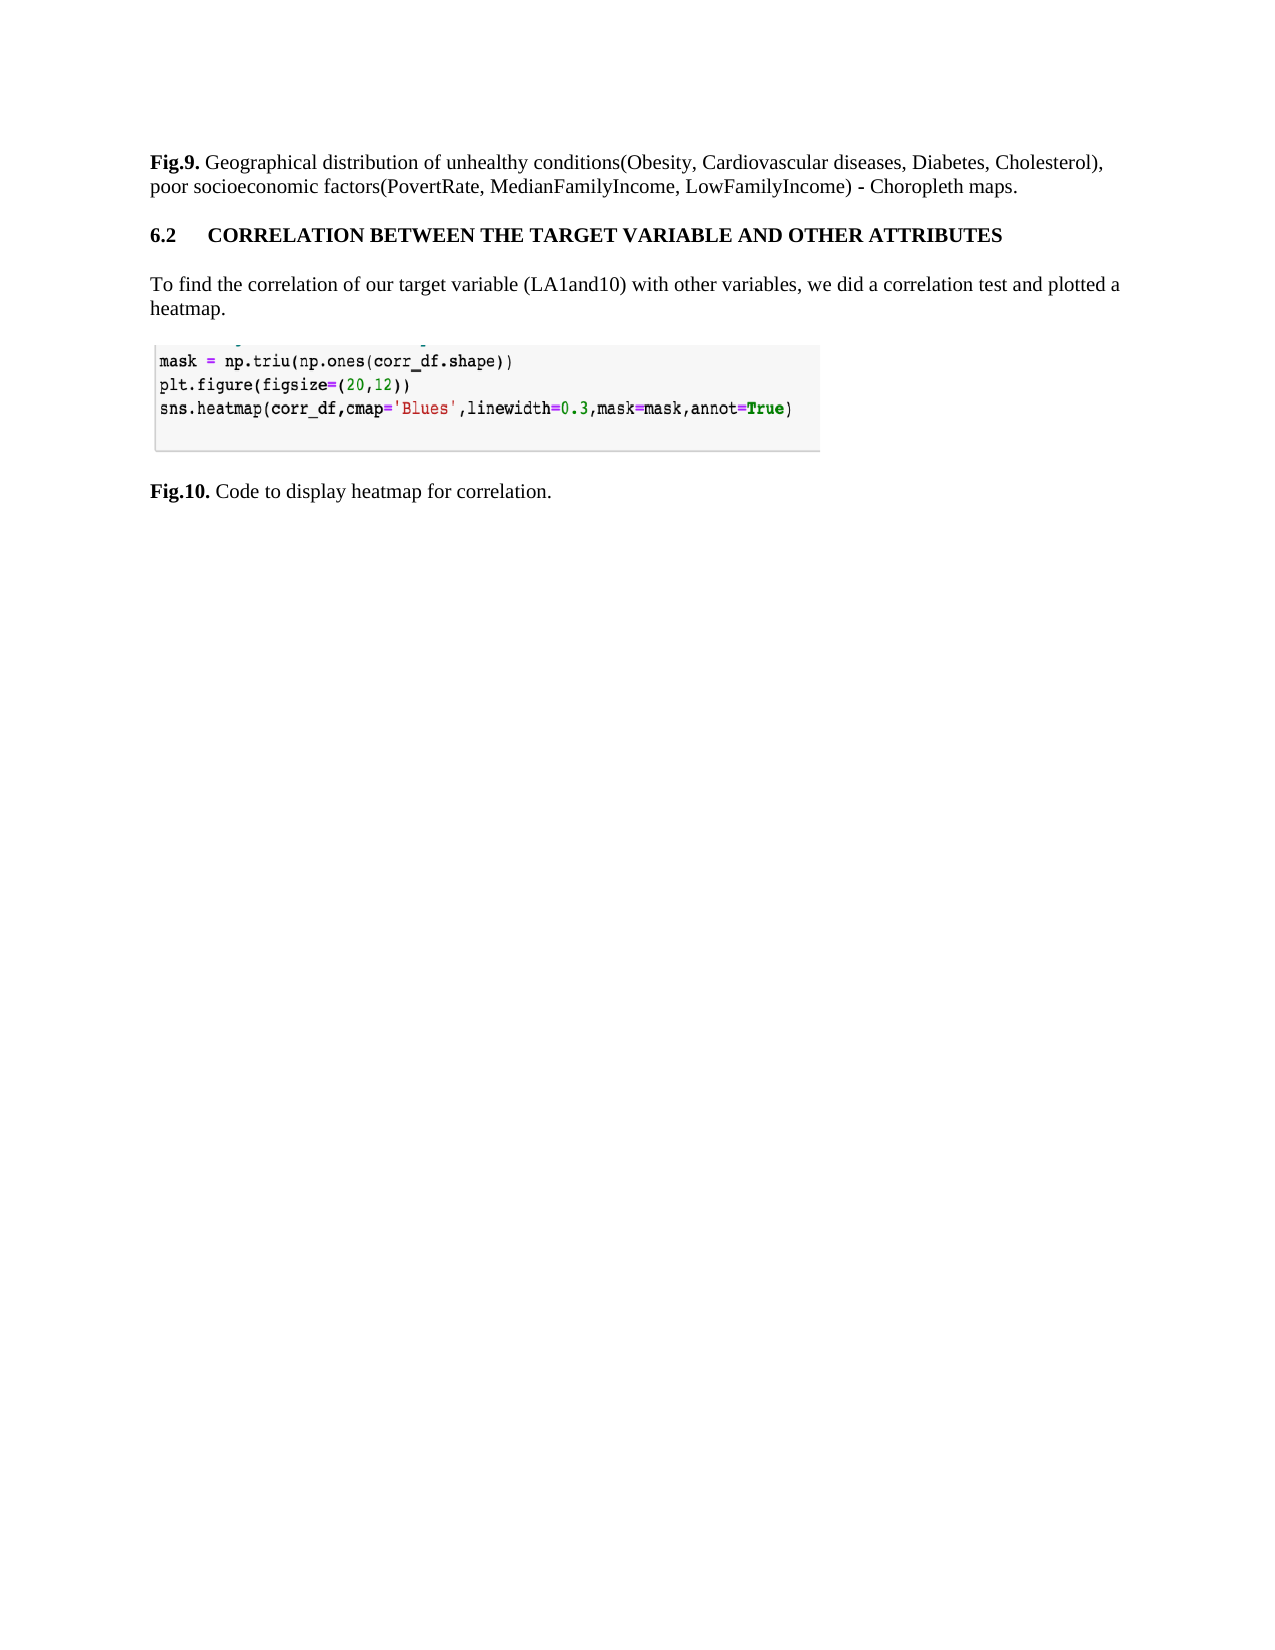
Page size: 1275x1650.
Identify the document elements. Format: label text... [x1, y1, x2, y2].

text Fig.9. Geographical distribution of unhealthy conditions(Obesity, Cardiovascular diseases, Diabetes, Cholesterol), poor socioeconomic factors(PovertRate, MedianFamilyIncome, LowFamilyIncome) - Choropleth maps. [150, 150, 1125, 198]
picture [150, 345, 821, 455]
text 6.2 CORRELATION BETWEEN THE TARGET VARIABLE AND OTHER ATTRIBUTES [150, 223, 1125, 247]
text To find the correlation of our target variable (LA1and10) with other variables, we did a correlation test and plotted a heatmap. [150, 272, 1125, 320]
text Fig.10. Code to display heatmap for correlation. [150, 479, 1125, 503]
